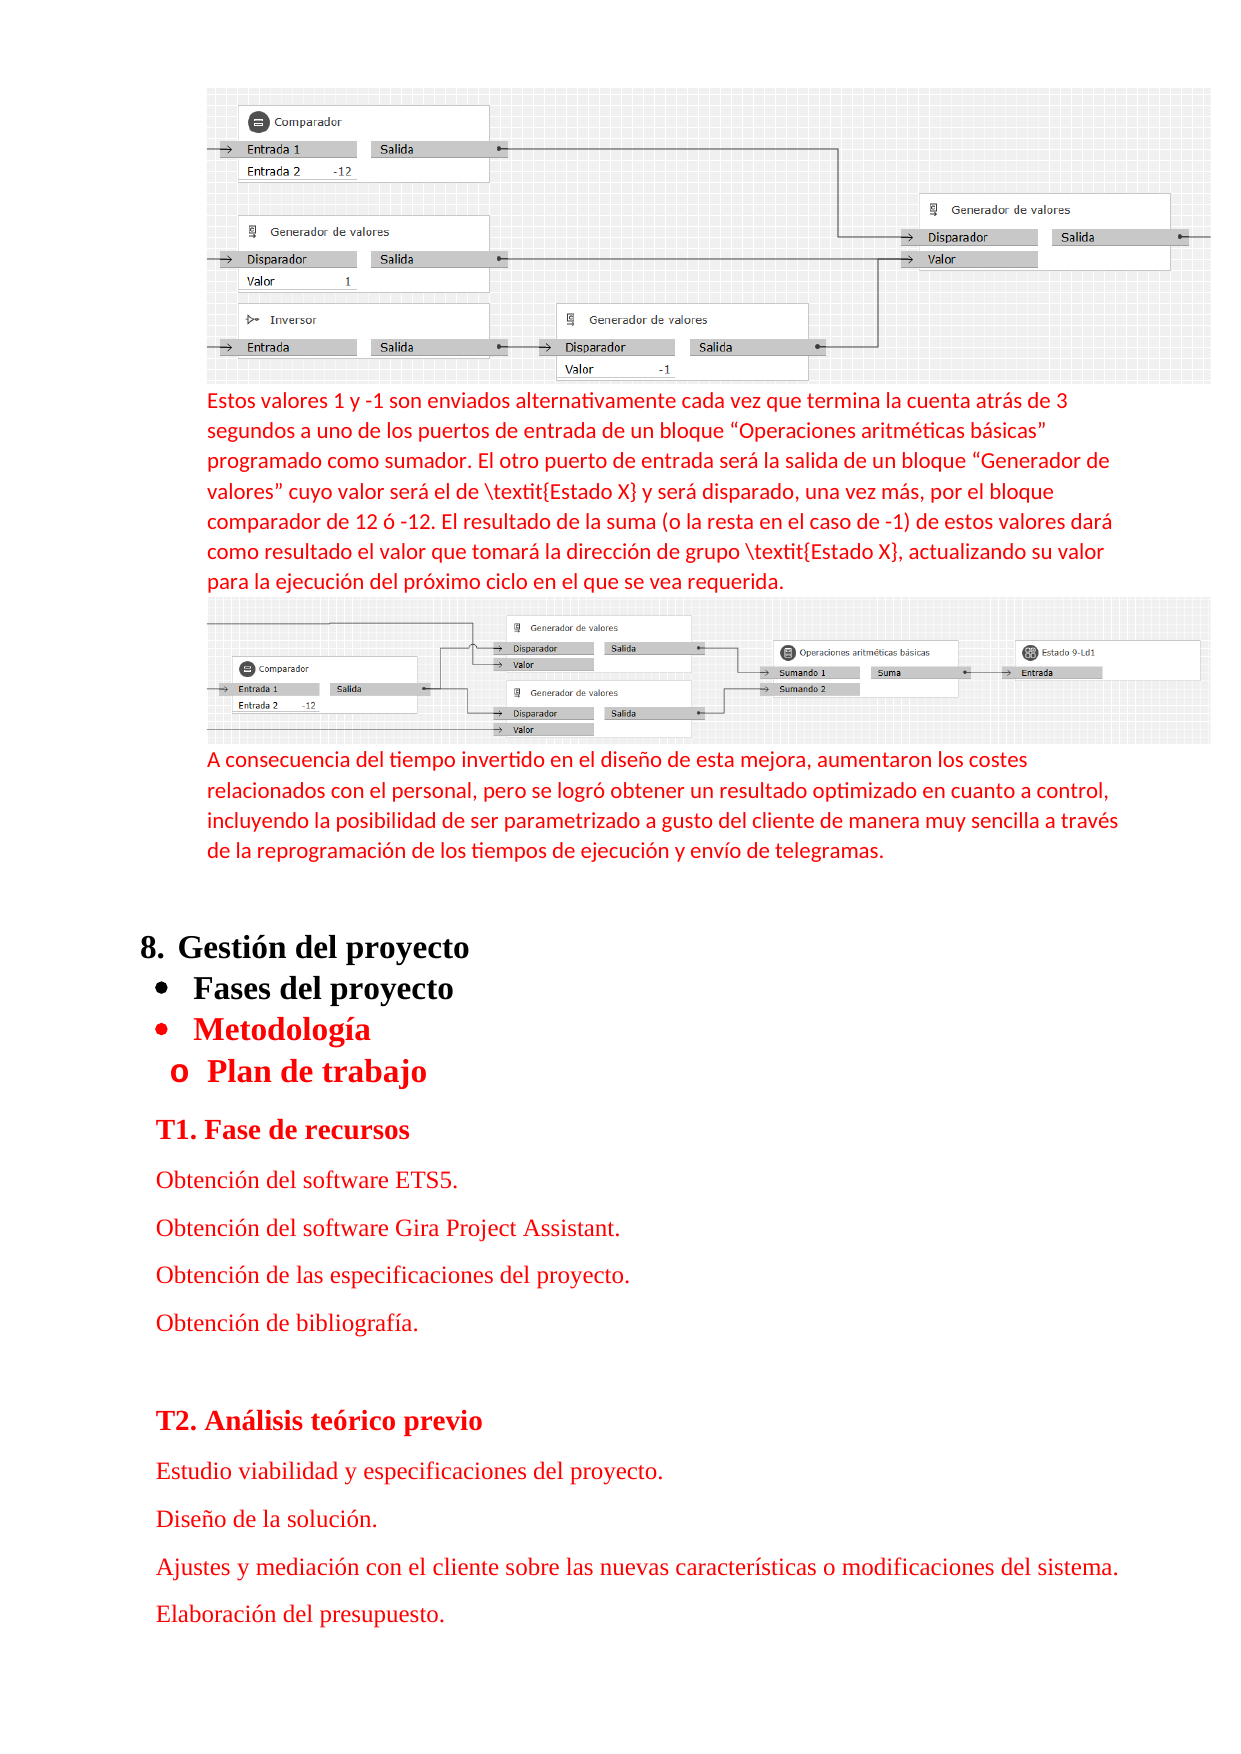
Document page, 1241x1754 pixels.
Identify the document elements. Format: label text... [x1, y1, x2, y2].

list Gestión del proyecto [140, 927, 1122, 965]
text Elaboración del presupuesto. [156, 1599, 1122, 1628]
text Obtención de bibliografía. [156, 1308, 1122, 1337]
text Diseño de la solución. [156, 1504, 1122, 1533]
list Metodología [156, 1009, 1122, 1048]
list Estos valores 1 y -1 son enviados alternativamente cada vez que termina la cuenta atrás de 3 segundos a uno de los puertos de entrada de un bloque “Operaciones aritméticas básicas” programado como sumador. El otro puerto de entrada será la salida de un bloque “Generador de valores” cuyo valor será el de \textit{Estado X} y será disparado, una vez más, por el bloque comparador de 12 ó -12. El resultado de la suma (o la resta en el caso de -1) de estos valores dará como resultado el valor que tomará la dirección de grupo \textit{Estado X}, actualizando su valor para la ejecución del próximo ciclo en el que se vea requerida. [207, 386, 1122, 595]
text Obtención de las especificaciones del proyecto. [156, 1260, 1122, 1289]
list A consecuencia del tiempo invertido en el diseño de esta mejora, aumentaron los costes relacionados con el personal, pero se logró obtener un resultado optimizado en cuanto a control, incluyendo la posibilidad de ser parametrizado a gusto del cliente de manera muy sencilla a través de la reprogramación de los tiempos de ejecución y envío de telegramas. [207, 746, 1122, 864]
list Plan de trabajo [169, 1051, 1122, 1092]
text Estudio viabilidad y especificaciones del proyecto. [156, 1456, 1122, 1485]
text Obtención del software Gira Project Assistant. [156, 1213, 1122, 1241]
text T1. Fase de recursos [118, 1112, 1122, 1146]
text Obtención del software ETS5. [156, 1165, 1122, 1194]
list Fases del proyecto [156, 968, 1122, 1007]
picture [206, 88, 1211, 384]
picture [206, 597, 1211, 744]
text Ajustes y mediación con el cliente sobre las nuevas características o modificaciones del sistema. [156, 1552, 1122, 1580]
text T2. Análisis teórico previo [156, 1403, 1122, 1437]
